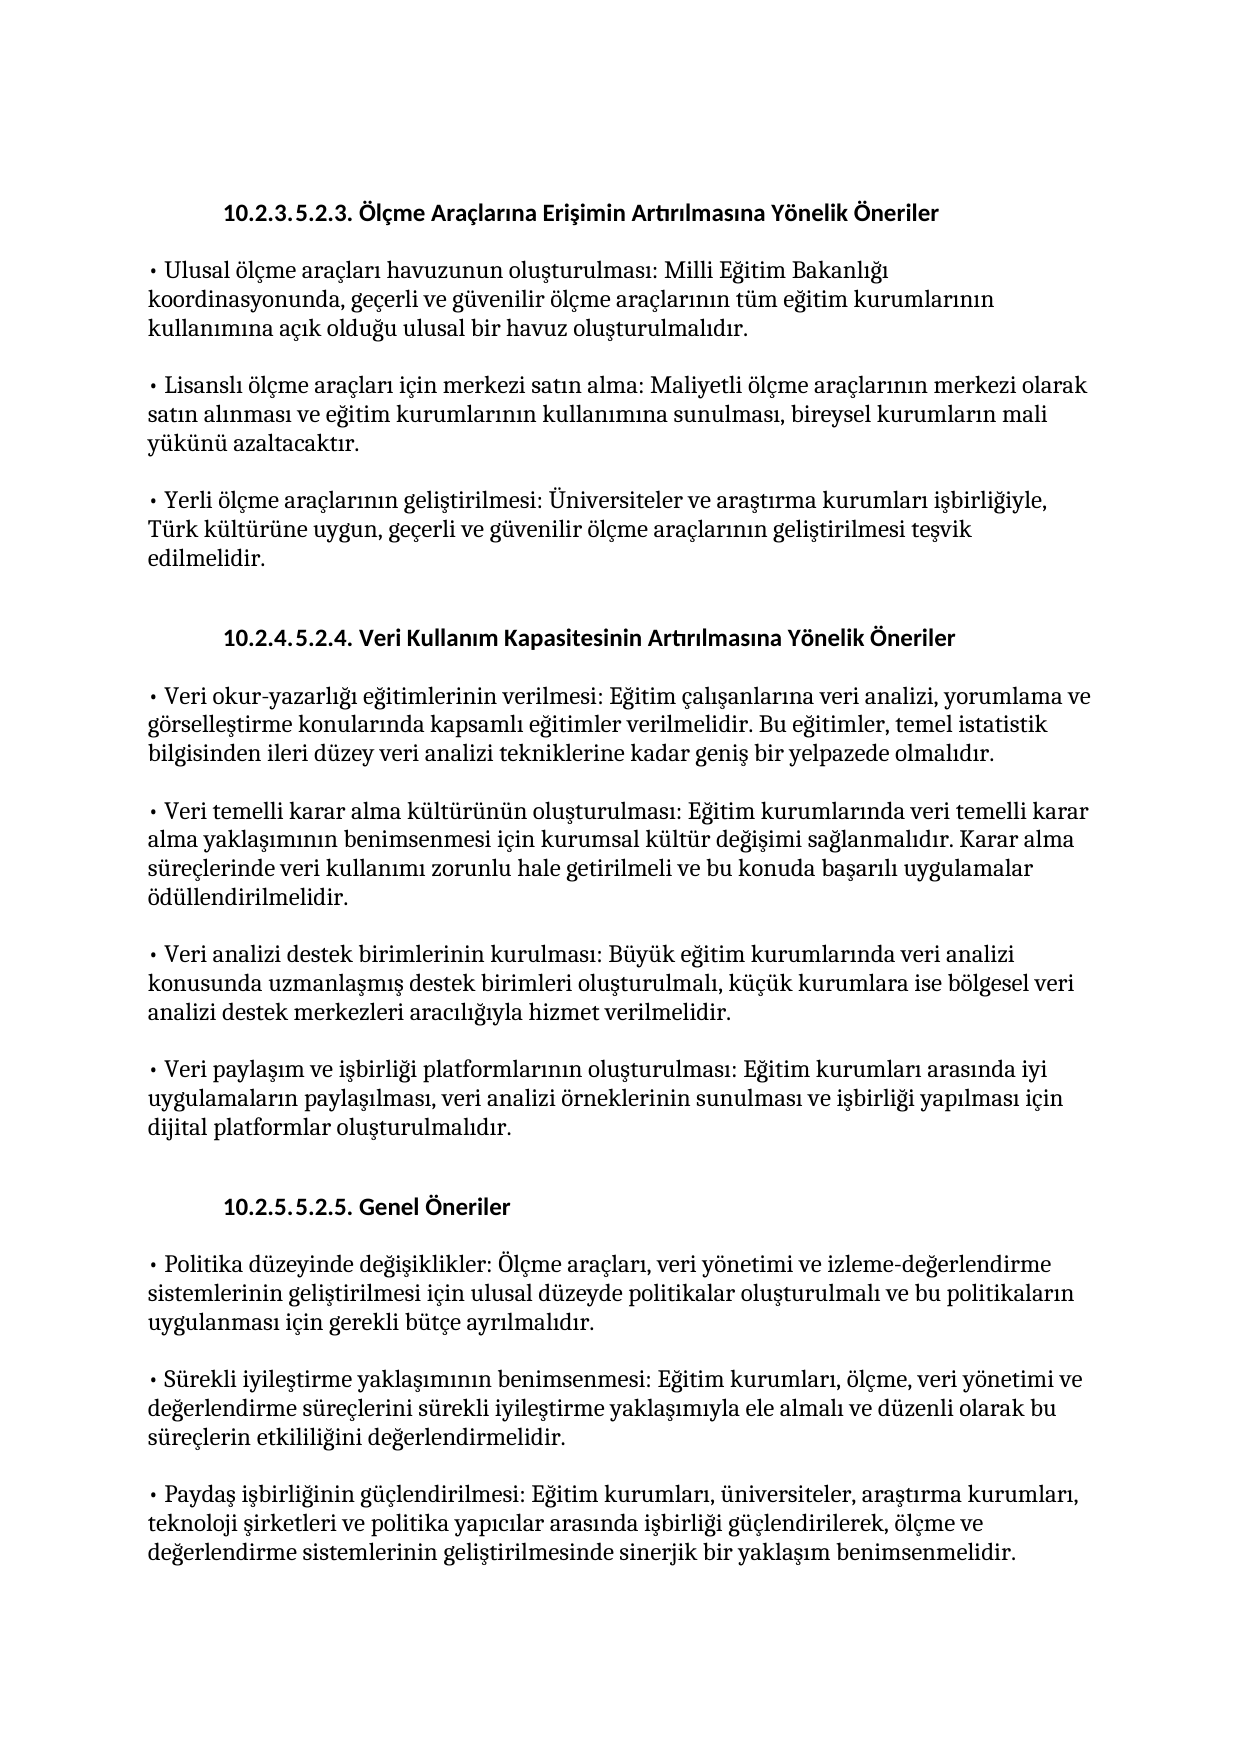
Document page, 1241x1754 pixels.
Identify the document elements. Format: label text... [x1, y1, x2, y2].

text • Lisanslı ölçme araçları için merkezi satın alma: Maliyetli ölçme araçlarının merkezi olarak satın alınması ve eğitim kurumlarının kullanımına sunulması, bireysel kurumların mali yükünü azaltacaktır. [148, 371, 1093, 458]
text • Yerli ölçme araçlarının geliştirilmesi: Üniversiteler ve araştırma kurumları işbirliğiyle, Türk kültürüne uygun, geçerli ve güvenilir ölçme araçlarının geliştirilmesi teşvik edilmelidir. [148, 486, 1093, 573]
text • Politika düzeyinde değişiklikler: Ölçme araçları, veri yönetimi ve izleme-değerlendirme sistemlerinin geliştirilmesi için ulusal düzeyde politikalar oluşturulmalı ve bu politikaların uygulanması için gerekli bütçe ayrılmalıdır. [148, 1250, 1093, 1337]
text • Veri okur-yazarlığı eğitimlerinin verilmesi: Eğitim çalışanlarına veri analizi, yorumlama ve görselleştirme konularında kapsamlı eğitimler verilmelidir. Bu eğitimler, temel istatistik bilgisinden ileri düzey veri analizi tekniklerine kadar geniş bir yelpazede olmalıdır. [148, 682, 1093, 768]
text • Veri paylaşım ve işbirliği platformlarının oluşturulması: Eğitim kurumları arasında iyi uygulamaların paylaşılması, veri analizi örneklerinin sunulması ve işbirliği yapılması için dijital platformlar oluşturulmalıdır. [148, 1055, 1093, 1142]
subtitle 5.2.3. Ölçme Araçlarına Erişimin Artırılmasına Yönelik Öneriler [223, 197, 1093, 228]
text • Veri analizi destek birimlerinin kurulması: Büyük eğitim kurumlarında veri analizi konusunda uzmanlaşmış destek birimleri oluşturulmalı, küçük kurumlara ise bölgesel veri analizi destek merkezleri aracılığıyla hizmet verilmelidir. [148, 940, 1093, 1027]
subtitle 5.2.5. Genel Öneriler [223, 1191, 1093, 1222]
text • Sürekli iyileştirme yaklaşımının benimsenmesi: Eğitim kurumları, ölçme, veri yönetimi ve değerlendirme süreçlerini sürekli iyileştirme yaklaşımıyla ele almalı ve düzenli olarak bu süreçlerin etkililiğini değerlendirmelidir. [148, 1365, 1093, 1452]
subtitle 5.2.4. Veri Kullanım Kapasitesinin Artırılmasına Yönelik Öneriler [223, 622, 1093, 653]
text • Ulusal ölçme araçları havuzunun oluşturulması: Milli Eğitim Bakanlığı koordinasyonunda, geçerli ve güvenilir ölçme araçlarının tüm eğitim kurumlarının kullanımına açık olduğu ulusal bir havuz oluşturulmalıdır. [148, 256, 1093, 343]
text • Paydaş işbirliğinin güçlendirilmesi: Eğitim kurumları, üniversiteler, araştırma kurumları, teknoloji şirketleri ve politika yapıcılar arasında işbirliği güçlendirilerek, ölçme ve değerlendirme sistemlerinin geliştirilmesinde sinerjik bir yaklaşım benimsenmelidir. [148, 1480, 1093, 1567]
text • Veri temelli karar alma kültürünün oluşturulması: Eğitim kurumlarında veri temelli karar alma yaklaşımının benimsenmesi için kurumsal kültür değişimi sağlanmalıdır. Karar alma süreçlerinde veri kullanımı zorunlu hale getirilmeli ve bu konuda başarılı uygulamalar ödüllendirilmelidir. [148, 797, 1093, 912]
